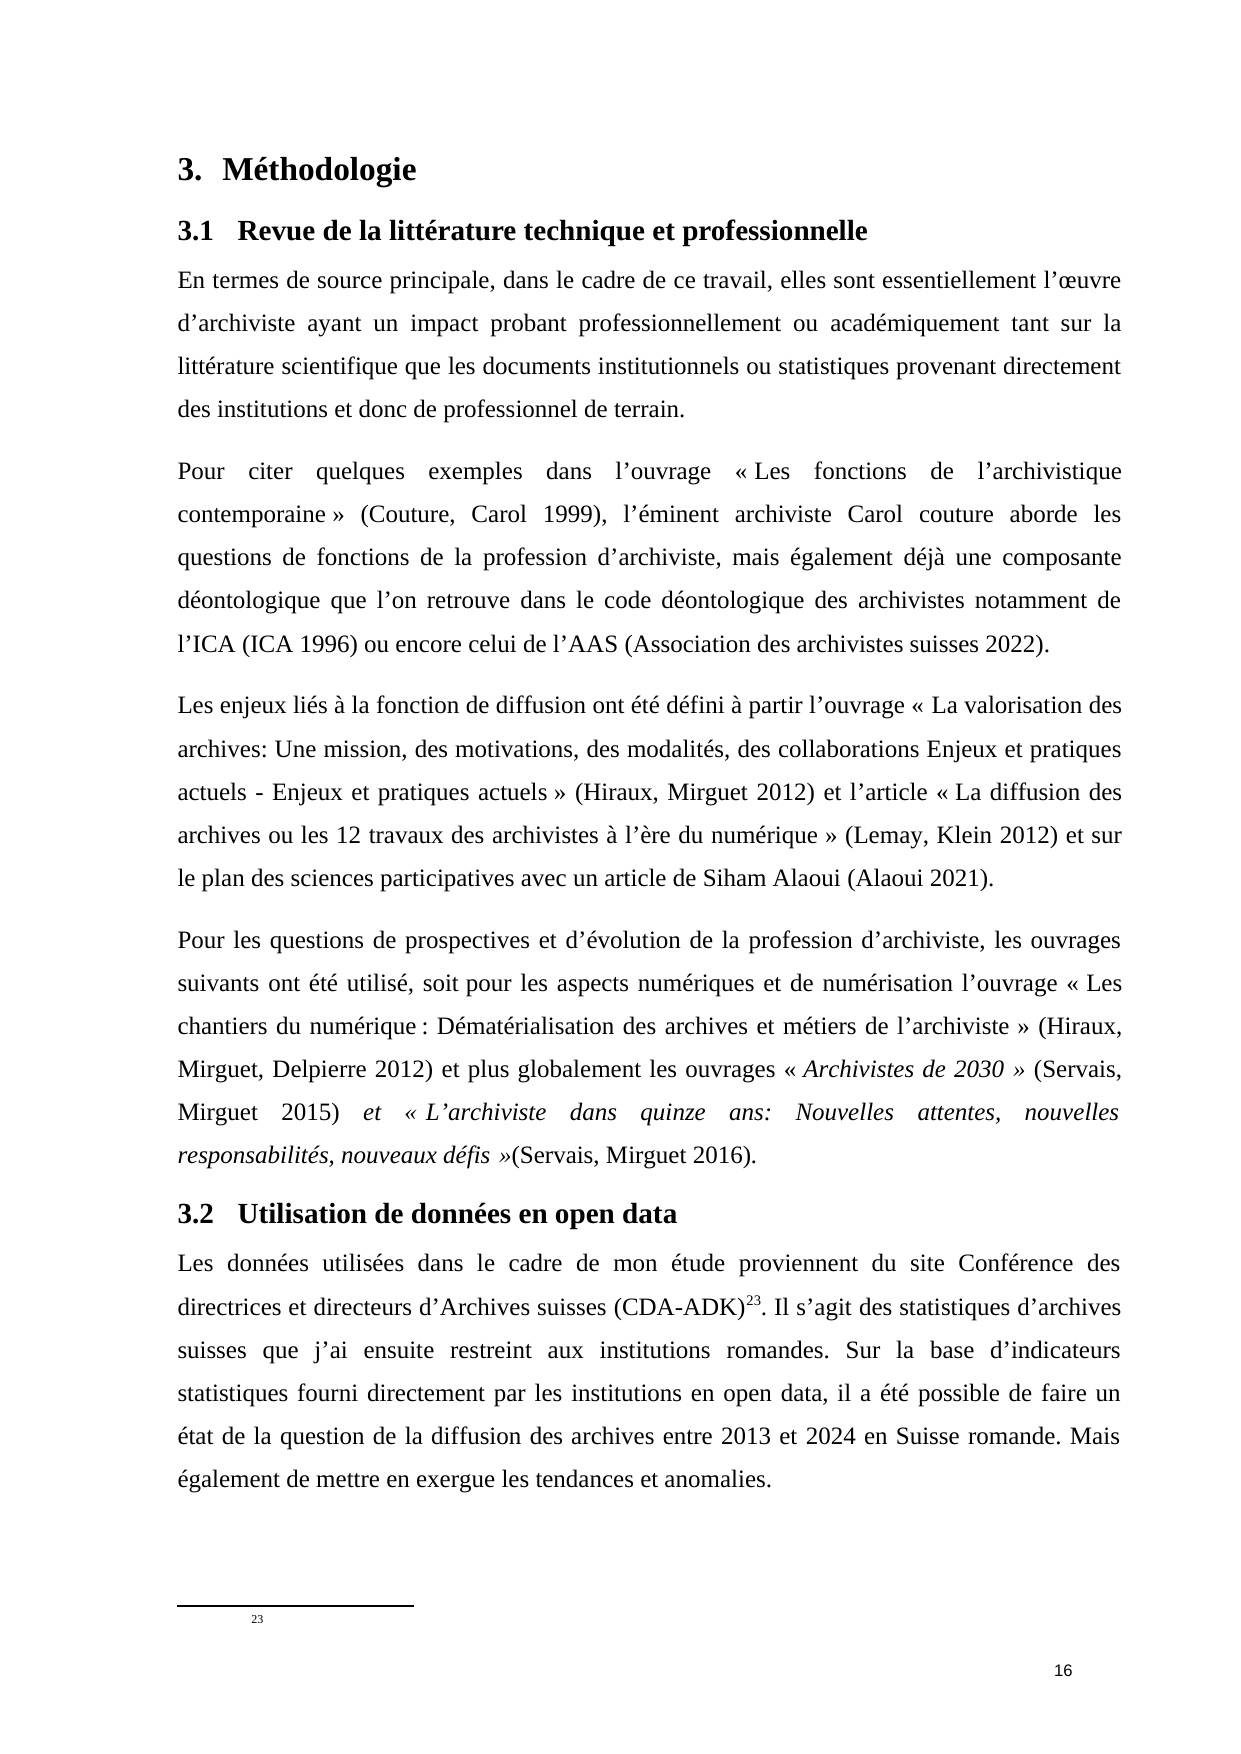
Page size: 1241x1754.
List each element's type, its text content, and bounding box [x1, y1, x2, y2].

text Les enjeux liés à la fonction de diffusion ont été défini à partir l’ouvrage « La valorisation des archives: Une mission, des motivations, des modalités, des collaborations Enjeux et pratiques actuels - Enjeux et pratiques actuels » (Hiraux, Mirguet 2012) et l’article « La diffusion des archives ou les 12 travaux des archivistes à l’ère du numérique » (Lemay, Klein 2012) et sur le plan des sciences participatives avec un article de Siham Alaoui (Alaoui 2021). [177, 691, 1122, 892]
text Pour citer quelques exemples dans l’ouvrage « Les fonctions de l’archivistique contemporaine » (Couture, Carol 1999), l’éminent archiviste Carol couture aborde les questions de fonctions de la profession d’archiviste, mais également déjà une composante déontologique que l’on retrouve dans le code déontologique des archivistes notamment de l’ICA (ICA 1996) ou encore celui de l’AAS (Association des archivistes suisses 2022). [177, 456, 1122, 657]
subtitle Revue de la littérature technique et professionnelle [177, 213, 1122, 246]
text En termes de source principale, dans le cadre de ce travail, elles sont essentiellement l’œuvre d’archiviste ayant un impact probant professionnellement ou académiquement tant sur la littérature scientifique que les documents institutionnels ou statistiques provenant directement des institutions et donc de professionnel de terrain. [177, 265, 1122, 423]
text Pour les questions de prospectives et d’évolution de la profession d’archiviste, les ouvrages suivants ont été utilisé, soit pour les aspects numériques et de numérisation l’ouvrage « Les chantiers du numérique : Dématérialisation des archives et métiers de l’archiviste » (Hiraux, Mirguet, Delpierre 2012) et plus globalement les ouvrages « Archivistes de 2030 » (Servais, Mirguet 2015) et « L’archiviste dans quinze ans: Nouvelles attentes, nouvelles responsabilités, nouveaux défis »(Servais, Mirguet 2016). [177, 925, 1122, 1169]
subtitle Utilisation de données en open data [177, 1196, 1122, 1230]
text Les données utilisées dans le cadre de mon étude proviennent du site Conférence des directrices et directeurs d’Archives suisses (CDA-ADK). Il s’agit des statistiques d’archives suisses que j’ai ensuite restreint aux institutions romandes. Sur la base d’indicateurs statistiques fourni directement par les institutions en open data, il a été possible de faire un état de la question de la diffusion des archives entre 2013 et 2024 en Suisse romande. Mais également de mettre en exergue les tendances et anomalies. [177, 1248, 1122, 1493]
subtitle Méthodologie [177, 149, 1122, 188]
